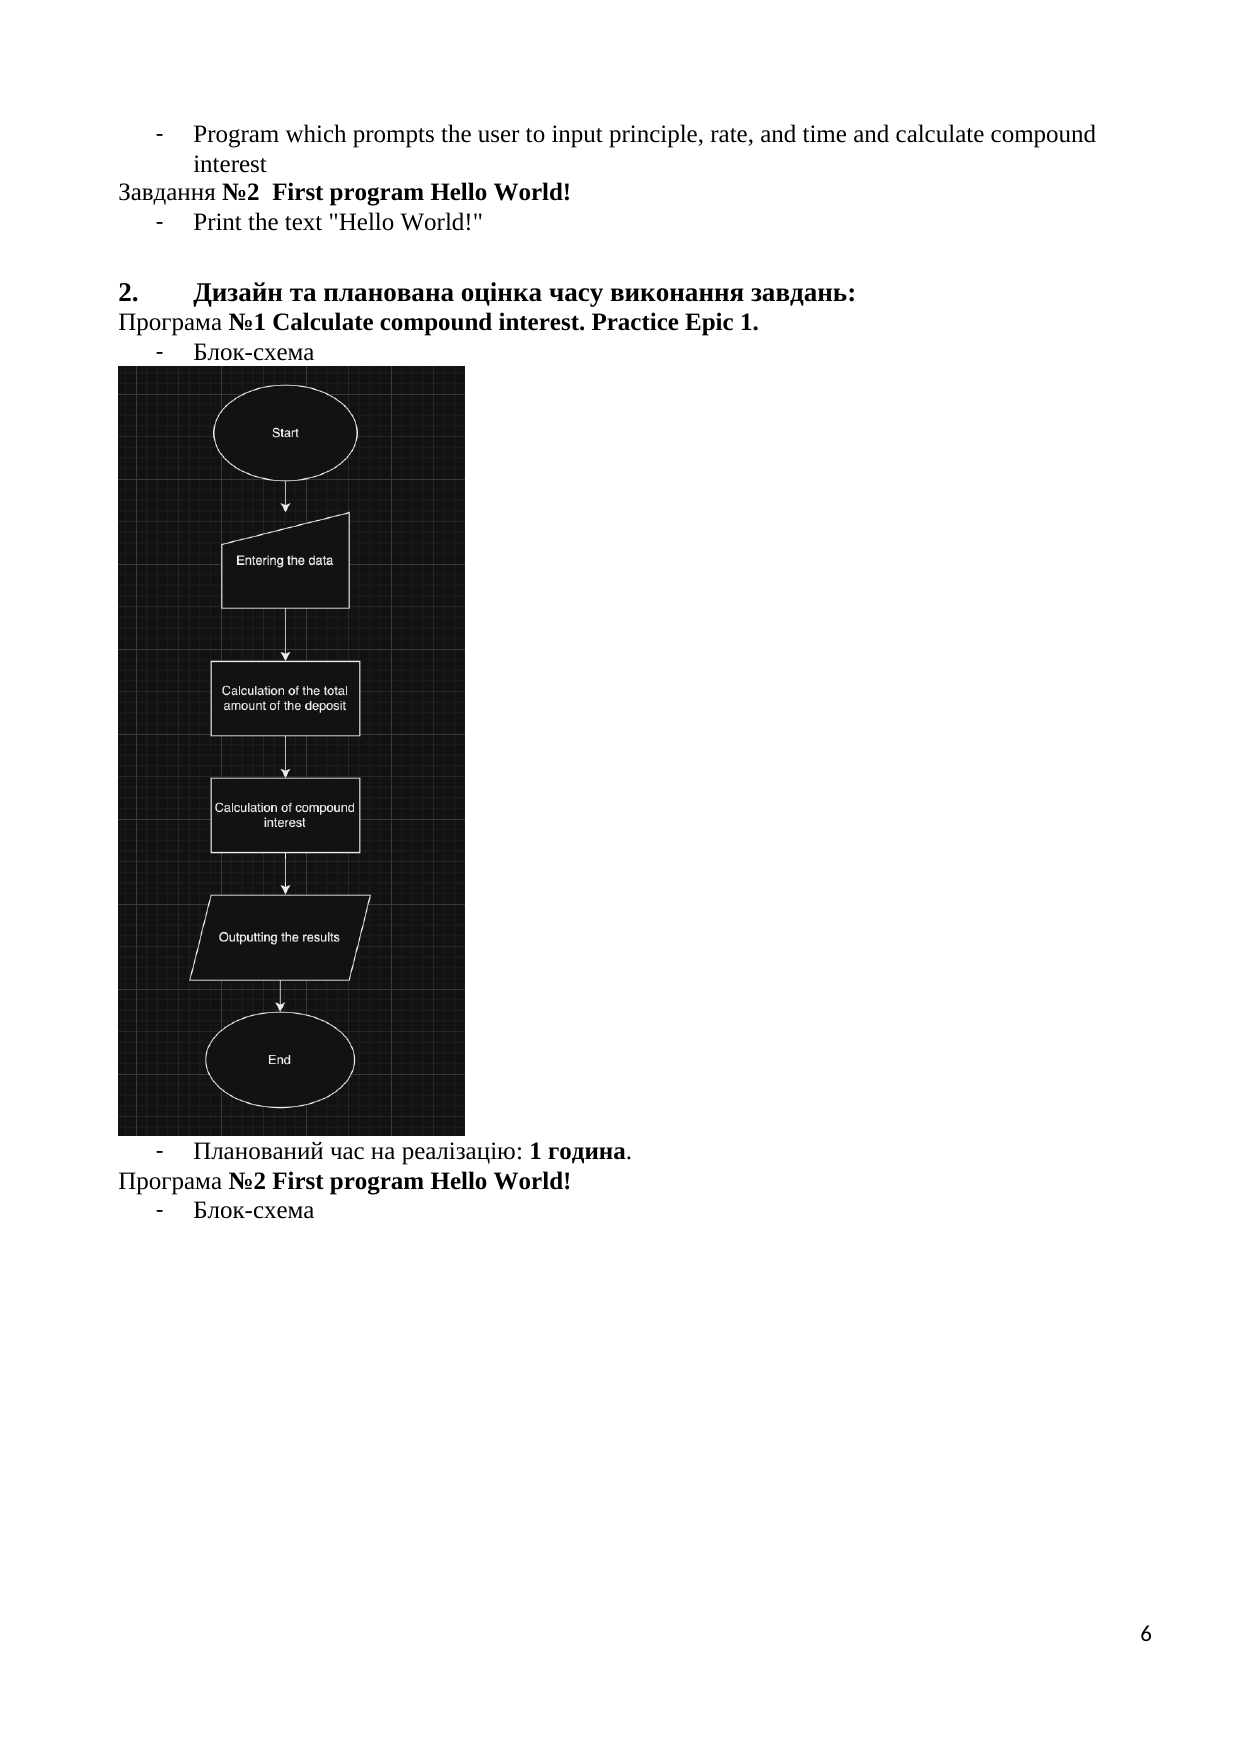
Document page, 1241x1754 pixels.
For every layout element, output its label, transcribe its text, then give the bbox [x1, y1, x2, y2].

text Програма №2 First program Hello World! [118, 1166, 1152, 1195]
subtitle 2. Дизайн та планована оцінка часу виконання завдань: [118, 276, 1152, 307]
list Program which prompts the user to input principle, rate, and time and calculate compound interest [156, 118, 1152, 177]
picture [118, 366, 465, 1136]
list Блок-схема [156, 1195, 1152, 1225]
text Завдання №2 First program Hello World! [118, 177, 1152, 206]
list Блок-схема [156, 336, 1152, 367]
text Програма №1 Calculate compound interest. Practice Epic 1. [118, 307, 1152, 336]
list Планований час на реалізацію: 1 година. [156, 1135, 1152, 1166]
list Print the text "Hello World!" [156, 206, 1152, 237]
